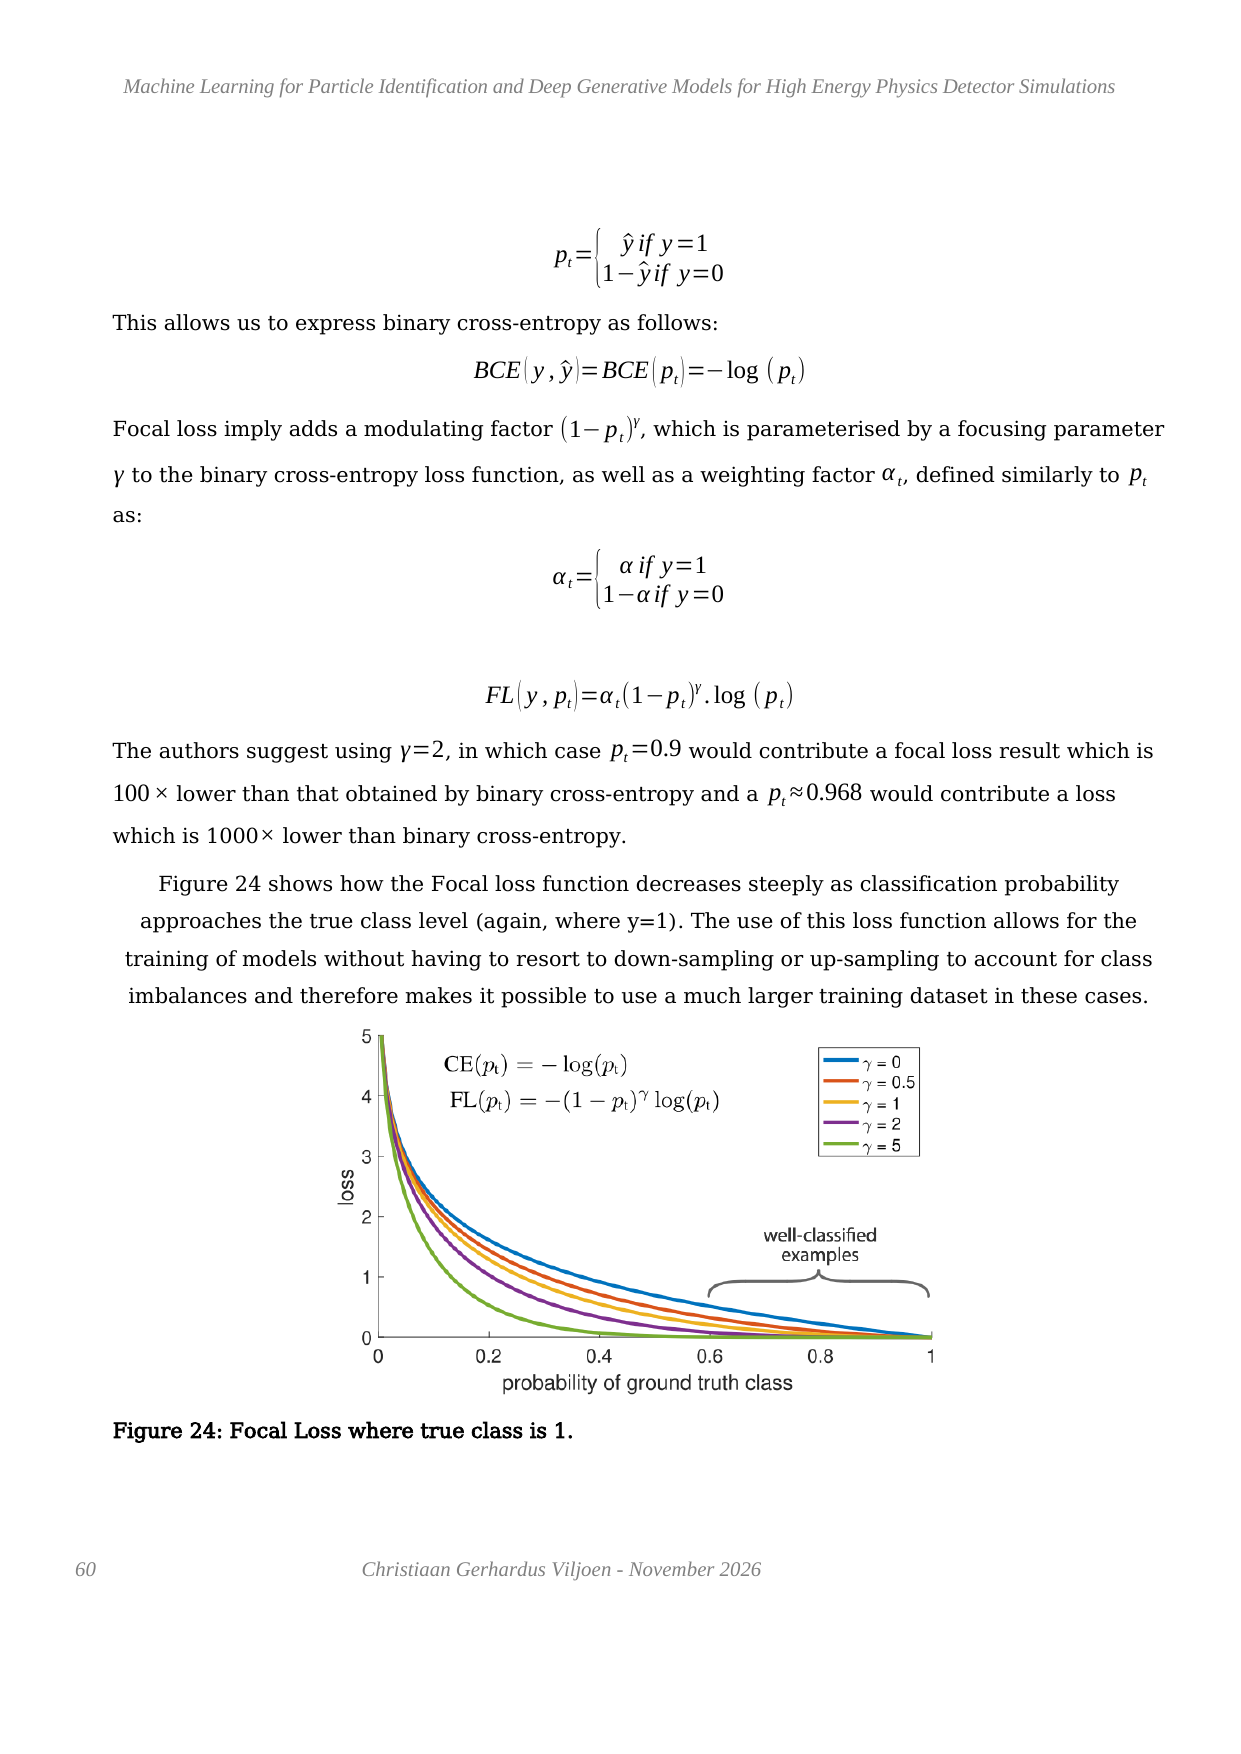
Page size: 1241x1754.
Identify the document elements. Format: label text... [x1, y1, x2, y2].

text This allows us to express binary cross-entropy as follows: [112, 309, 1165, 334]
text Figure 24: Focal Loss where true class is 1. [112, 1417, 1165, 1442]
picture [332, 1020, 946, 1397]
text Focal loss imply adds a modulating factor , which is parameterised by a focusing parameter to the binary cross-entropy loss function, as well as a weighting factor , defined similarly to as: [112, 411, 1165, 527]
text The authors suggest using , in which case would contribute a focal loss result which is lower than that obtained by binary cross-entropy and a would contribute a loss which is 1000 lower than binary cross-entropy. [112, 734, 1165, 849]
